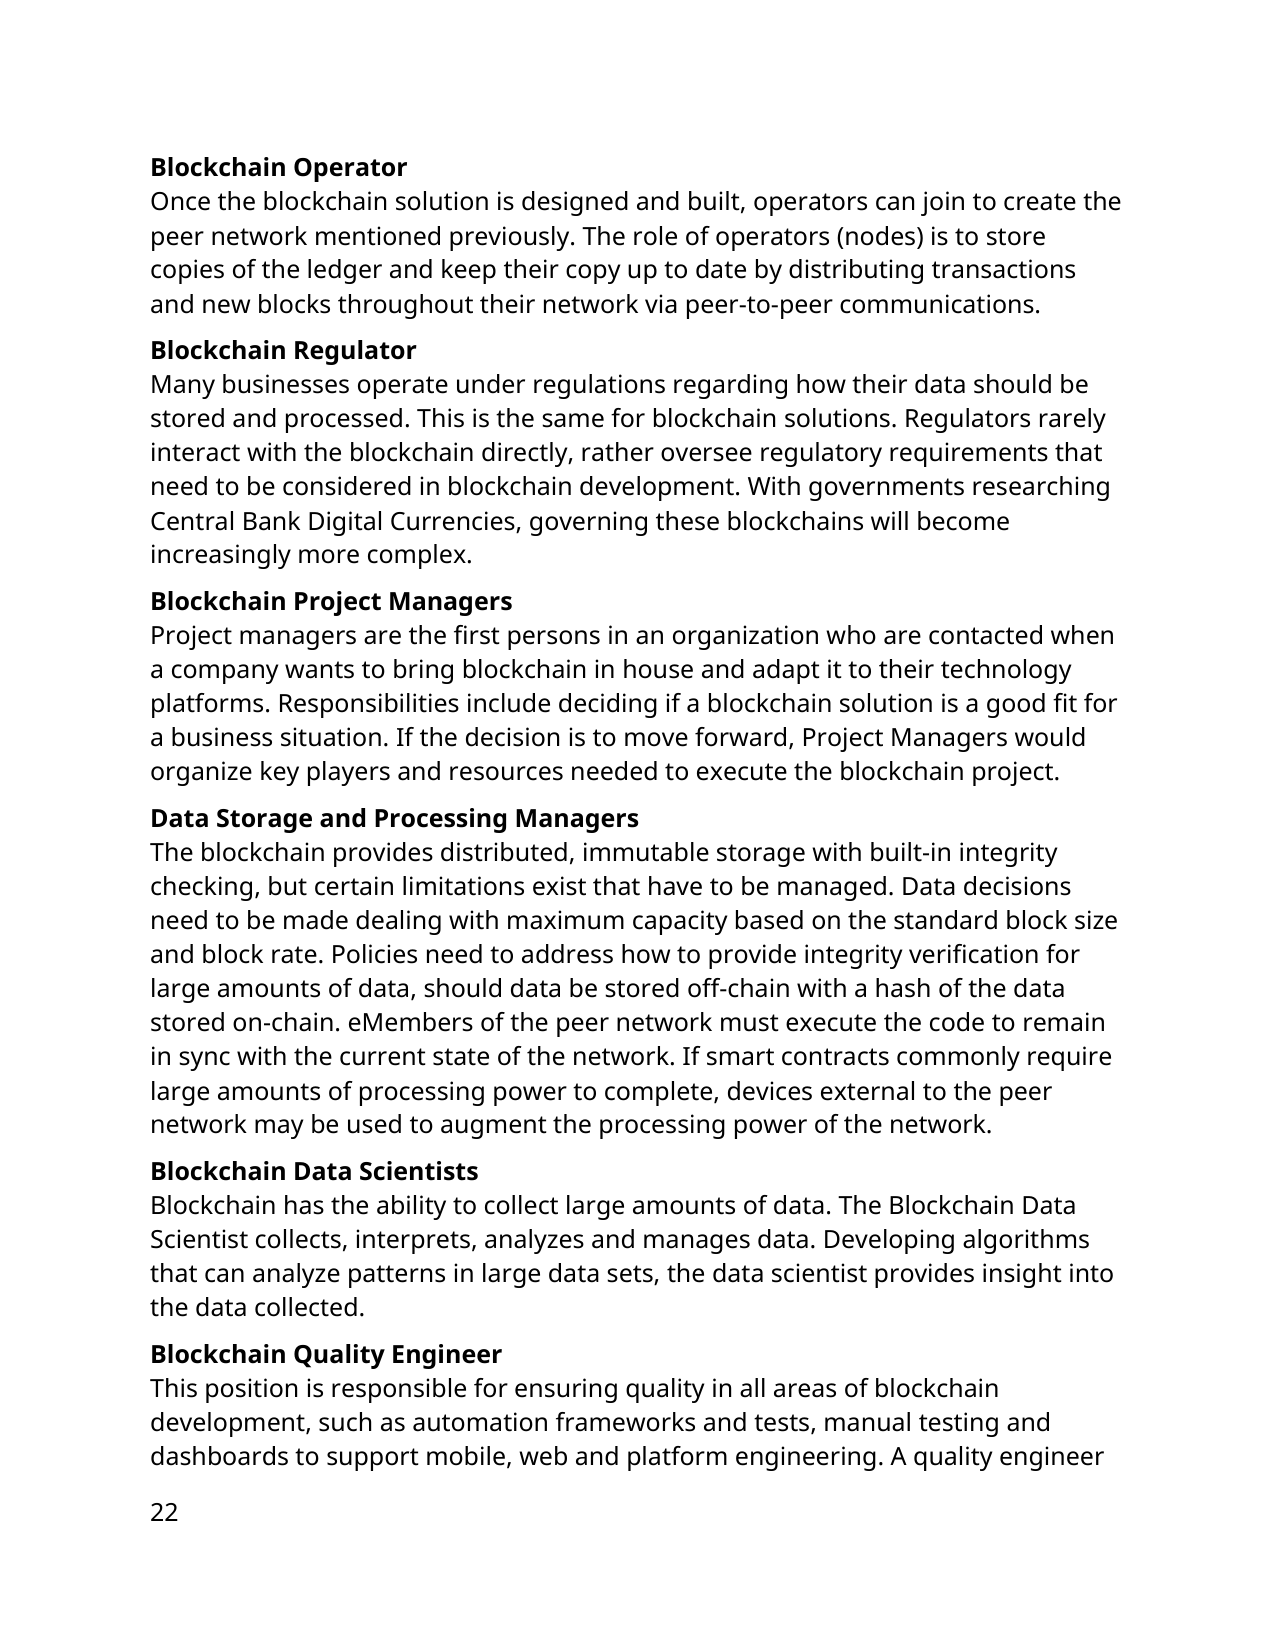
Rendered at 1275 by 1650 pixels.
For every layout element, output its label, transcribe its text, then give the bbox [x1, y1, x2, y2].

text Blockchain Operator Once the blockchain solution is designed and built, operators can join to create the peer network mentioned previously. The role of operators (nodes) is to store copies of the ledger and keep their copy up to date by distributing transactions and new blocks throughout their network via peer-to-peer communications. [150, 150, 1125, 320]
text Blockchain Regulator Many businesses operate under regulations regarding how their data should be stored and processed. This is the same for blockchain solutions. Regulators rarely interact with the blockchain directly, rather oversee regulatory requirements that need to be considered in blockchain development. With governments researching Central Bank Digital Currencies, governing these blockchains will become increasingly more complex. [150, 333, 1125, 571]
text Blockchain Data Scientists Blockchain has the ability to collect large amounts of data. The Blockchain Data Scientist collects, interprets, analyzes and manages data. Developing algorithms that can analyze patterns in large data sets, the data scientist provides insight into the data collected. [150, 1154, 1125, 1324]
text Blockchain Project Managers Project managers are the first persons in an organization who are contacted when a company wants to bring blockchain in house and adapt it to their technology platforms. Responsibilities include deciding if a blockchain solution is a good fit for a business situation. If the decision is to move forward, Project Managers would organize key players and resources needed to execute the blockchain project. [150, 584, 1125, 788]
text Data Storage and Processing Managers The blockchain provides distributed, immutable storage with built-in integrity checking, but certain limitations exist that have to be managed. Data decisions need to be made dealing with maximum capacity based on the standard block size and block rate. Policies need to address how to provide integrity verification for large amounts of data, should data be stored off-chain with a hash of the data stored on-chain. eMembers of the peer network must execute the code to remain in sync with the current state of the network. If smart contracts commonly require large amounts of processing power to complete, devices external to the peer network may be used to augment the processing power of the network. [150, 801, 1125, 1141]
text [150, 1337, 1125, 1473]
